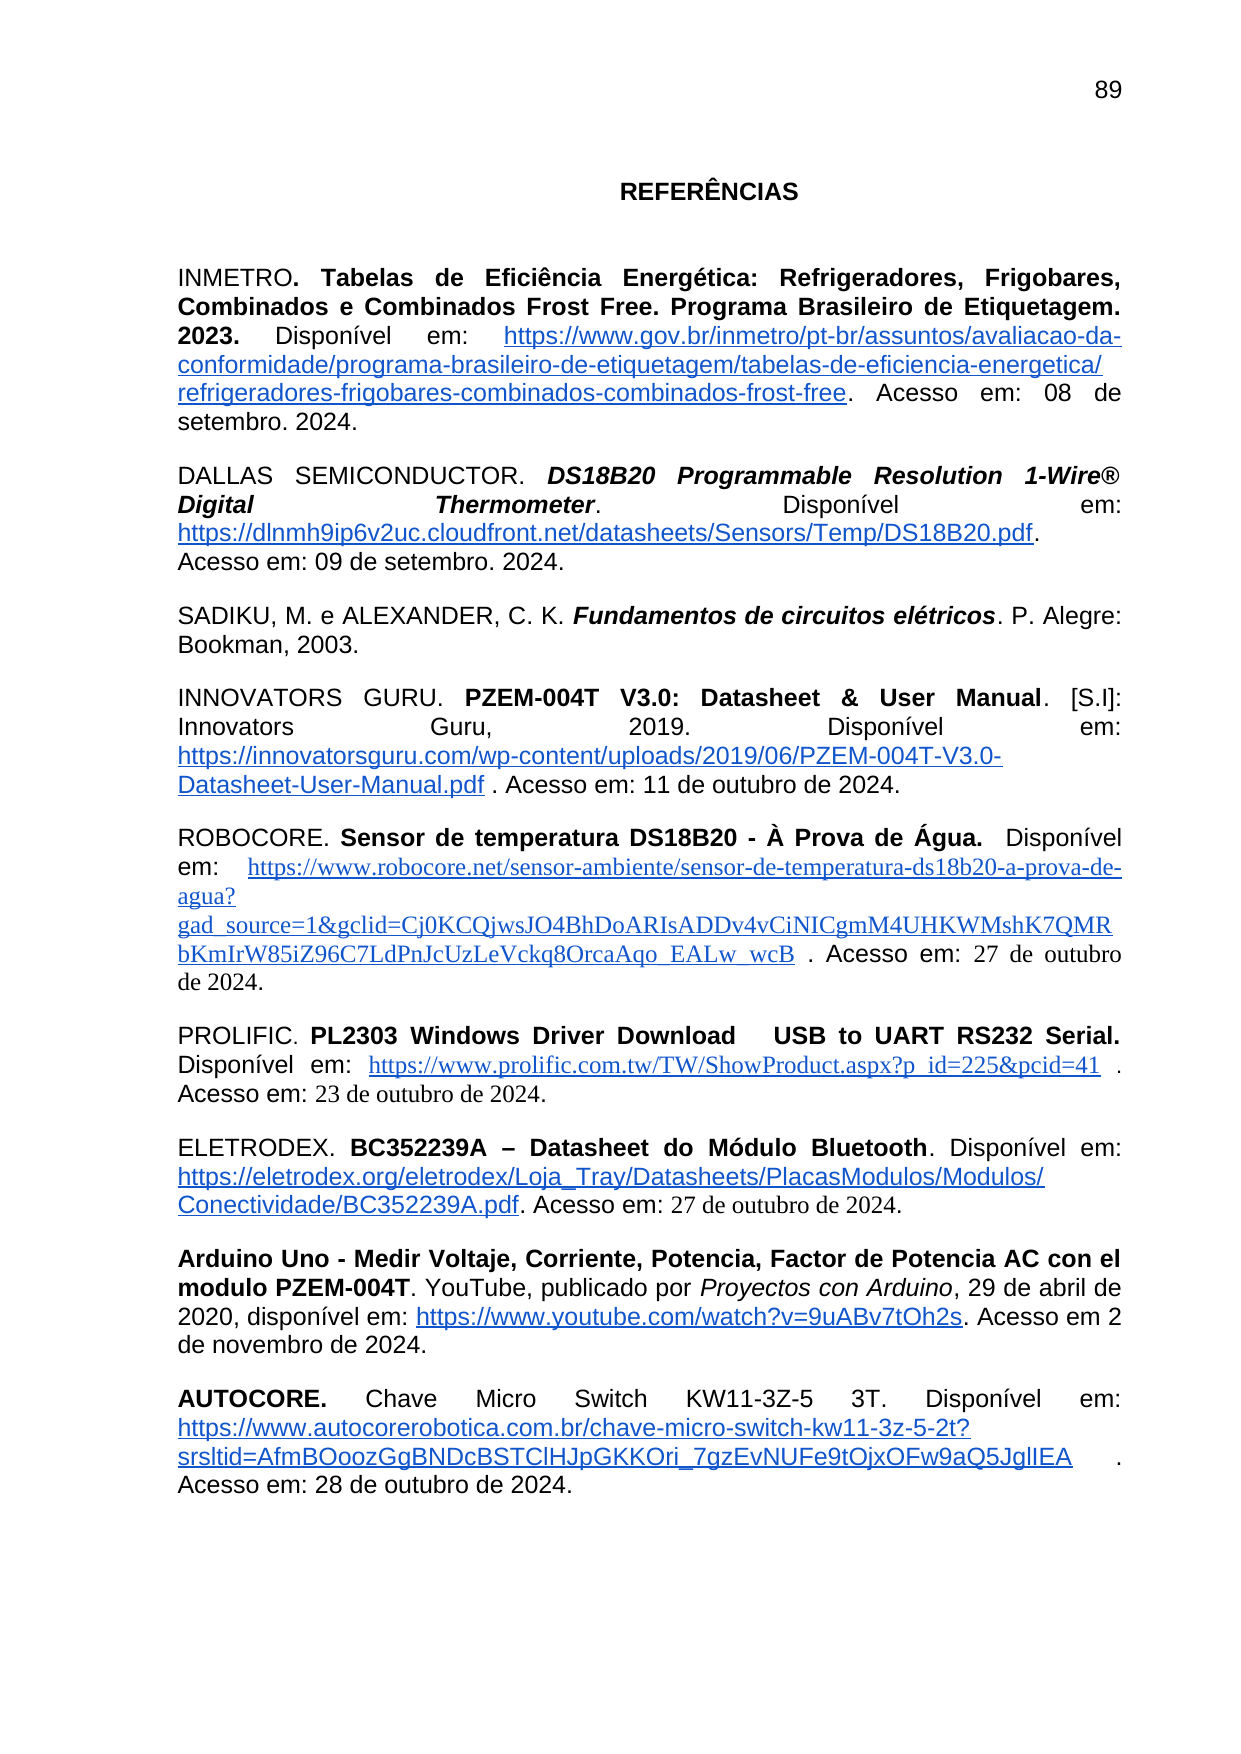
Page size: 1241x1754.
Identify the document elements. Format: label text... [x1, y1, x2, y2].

text INMETRO. Tabelas de Eficiência Energética: Refrigeradores, Frigobares, Combinados e Combinados Frost Free. Programa Brasileiro de Etiquetagem. 2023. Disponível em: https://www.gov.br/inmetro/pt-br/assuntos/avaliacao-da-conformidade/programa-brasileiro-de-etiquetagem/tabelas-de-eficiencia-energetica/refrigeradores-frigobares-combinados-combinados-frost-free. Acesso em: 08 de setembro. 2024. [177, 263, 1122, 436]
text Arduino Uno - Medir Voltaje, Corriente, Potencia, Factor de Potencia AC con el modulo PZEM-004T. YouTube, publicado por Proyectos con Arduino, 29 de abril de 2020, disponível em: https://www.youtube.com/watch?v=9uABv7tOh2s. Acesso em 2 de novembro de 2024. [177, 1244, 1122, 1359]
text PROLIFIC. PL2303 Windows Driver Download USB to UART RS232 Serial. Disponível em: https://www.prolific.com.tw/TW/ShowProduct.aspx?p_id=225&pcid=41 . Acesso em: 23 de outubro de 2024. [177, 1021, 1122, 1108]
text AUTOCORE. Chave Micro Switch KW11-3Z-5 3T. Disponível em: https://www.autocorerobotica.com.br/chave-micro-switch-kw11-3z-5-2t?srsltid=AfmBOoozGgBNDcBSTClHJpGKKOri_7gzEvNUFe9tOjxOFw9aQ5JglIEA . Acesso em: 28 de outubro de 2024. [177, 1384, 1122, 1499]
text ELETRODEX. BC352239A – Datasheet do Módulo Bluetooth. Disponível em: https://eletrodex.org/eletrodex/Loja_Tray/Datasheets/PlacasModulos/Modulos/Conectividade/BC352239A.pdf. Acesso em: 27 de outubro de 2024. [177, 1133, 1122, 1219]
text INNOVATORS GURU. PZEM-004T V3.0: Datasheet & User Manual. [S.I]: Innovators Guru, 2019. Disponível em: https://innovatorsguru.com/wp-content/uploads/2019/06/PZEM-004T-V3.0-Datasheet-User-Manual.pdf . Acesso em: 11 de outubro de 2024. [177, 683, 1122, 798]
text DALLAS SEMICONDUCTOR. DS18B20 Programmable Resolution 1-Wire® Digital Thermometer. Disponível em: https://dlnmh9ip6v2uc.cloudfront.net/datasheets/Sensors/Temp/DS18B20.pdf. Acesso em: 09 de setembro. 2024. [177, 461, 1122, 576]
text SADIKU, M. e ALEXANDER, C. K. Fundamentos de circuitos elétricos. P. Alegre: Bookman, 2003. [177, 601, 1122, 658]
subtitle REFERÊNCIAS [222, 177, 1122, 206]
text ROBOCORE. Sensor de temperatura DS18B20 - À Prova de Água. Disponível em: https://www.robocore.net/sensor-ambiente/sensor-de-temperatura-ds18b20-a-prova-de-agua?gad_source=1&gclid=Cj0KCQjwsJO4BhDoARIsADDv4vCiNICgmM4UHKWMshK7QMRbKmIrW85iZ96C7LdPnJcUzLeVckq8OrcaAqo_EALw_wcB . Acesso em: 27 de outubro de 2024. [177, 823, 1122, 996]
